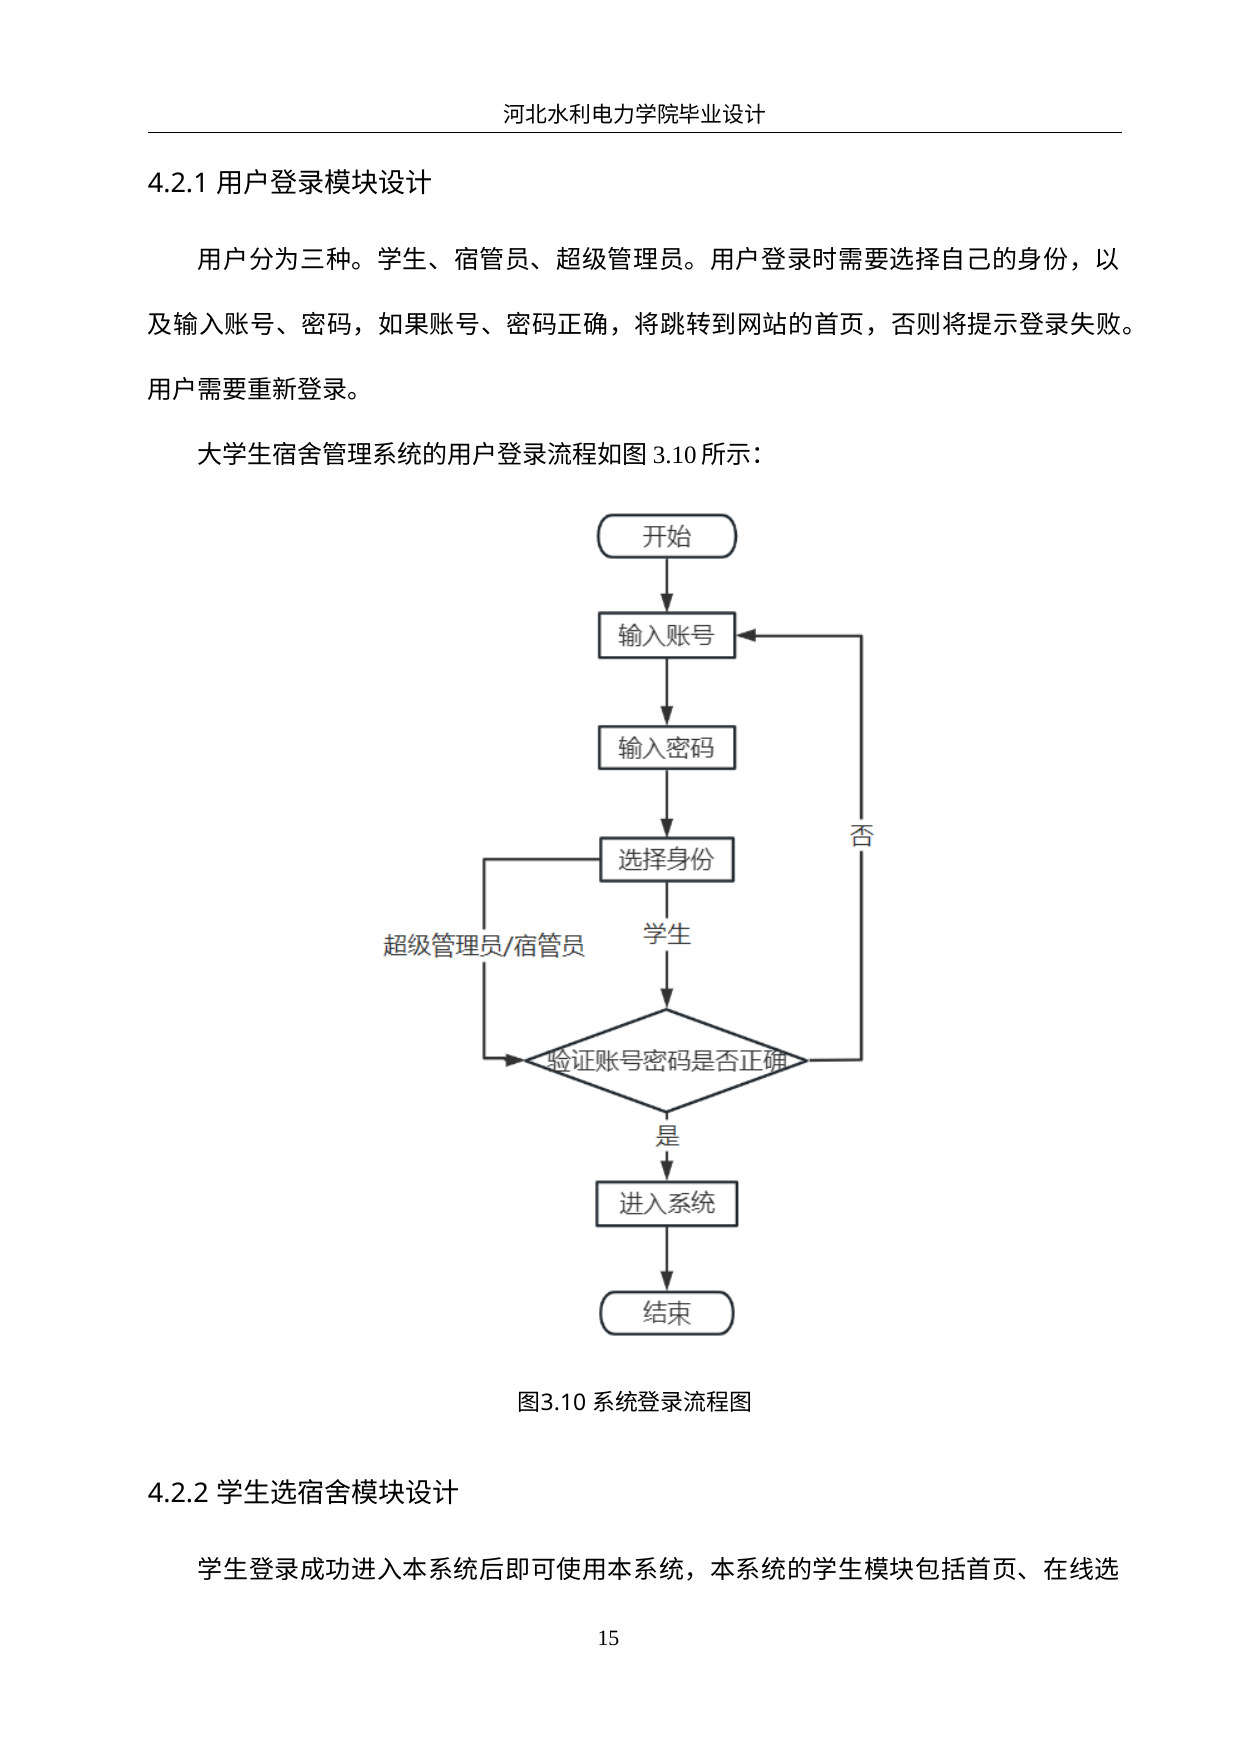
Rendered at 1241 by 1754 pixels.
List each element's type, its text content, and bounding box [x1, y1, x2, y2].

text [148, 1535, 1122, 1600]
subtitle 用户登录模块设计 [148, 148, 1122, 213]
subtitle 学生选宿舍模块设计 [148, 1458, 1122, 1523]
picture [371, 510, 898, 1347]
text 用户分为三种。学生、宿管员、超级管理员。用户登录时需要选择自己的身份，以及输入账号、密码，如果账号、密码正确，将跳转到网站的首页，否则将提示登录失败。用户需要重新登录。 [148, 225, 1122, 420]
